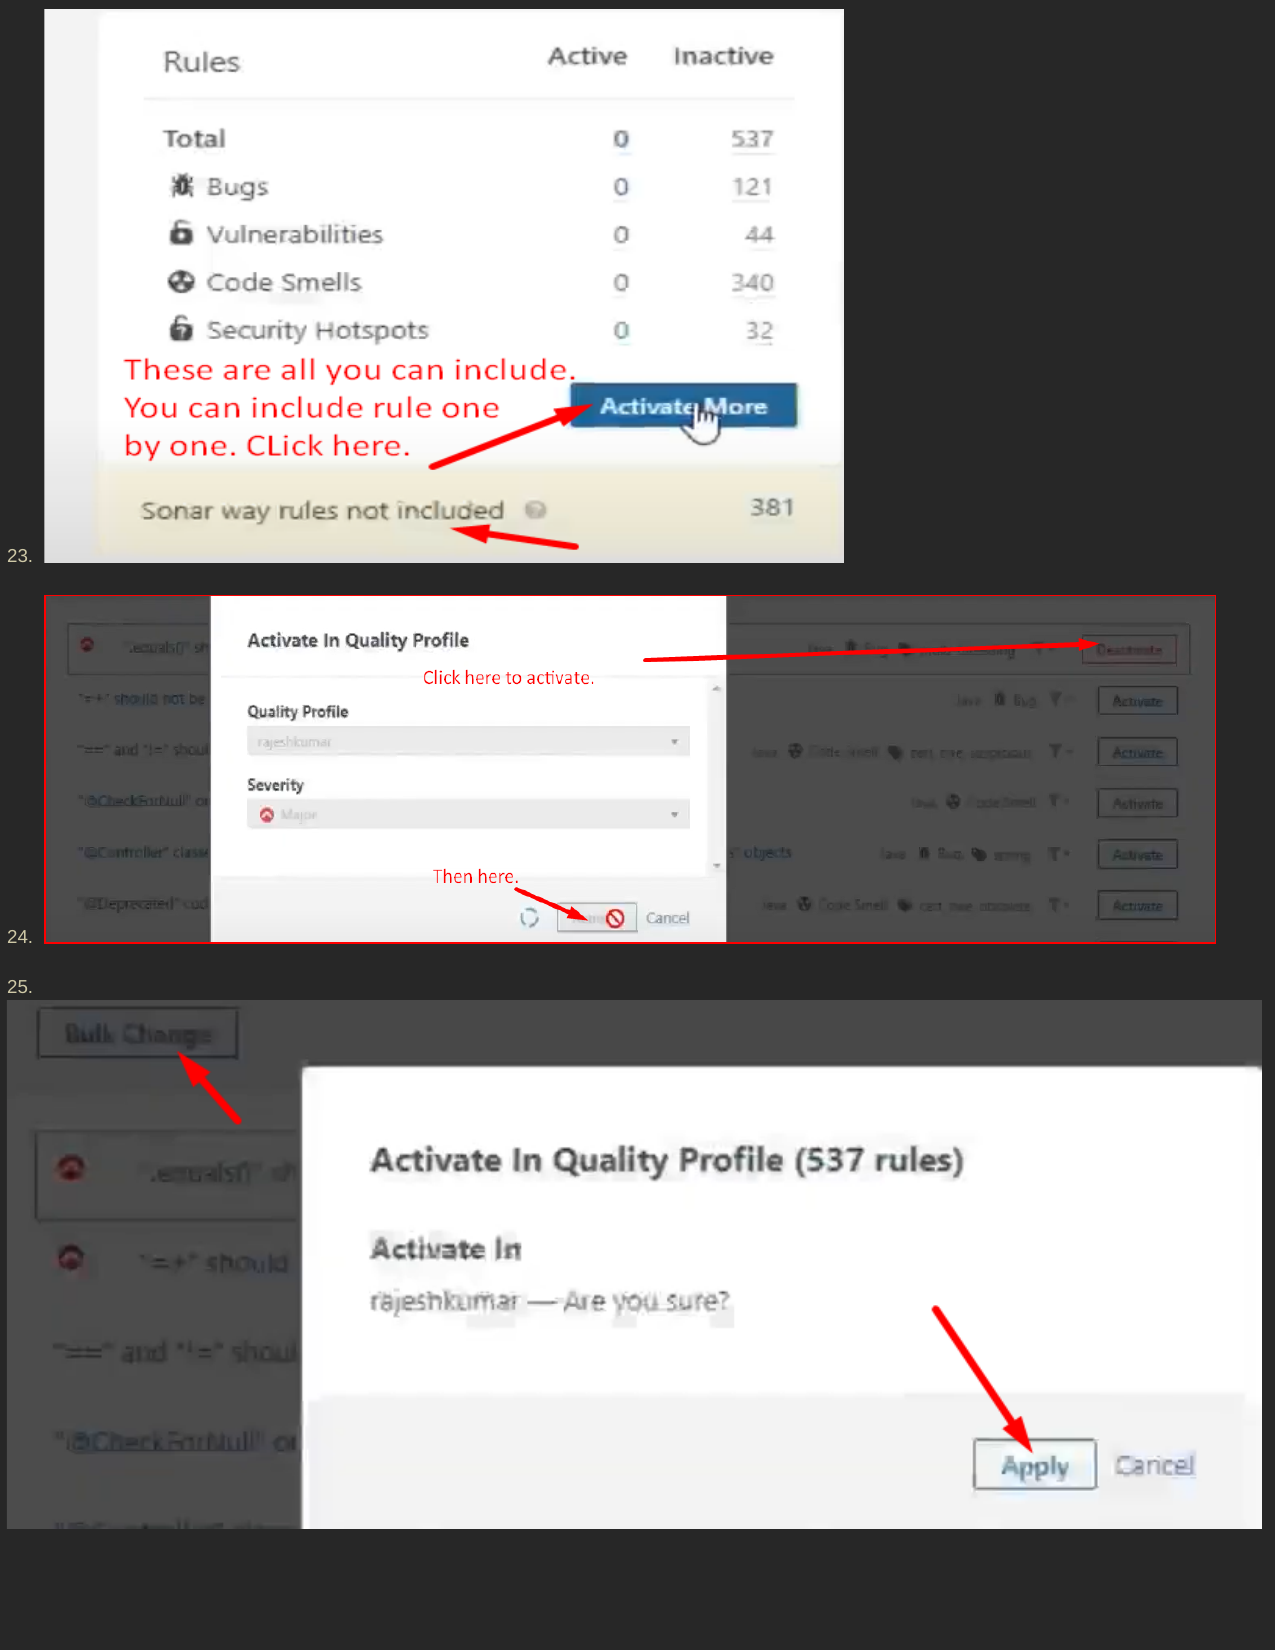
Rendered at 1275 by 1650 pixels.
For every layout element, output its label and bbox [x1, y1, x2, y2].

picture [6, 1000, 1262, 1529]
picture [44, 9, 844, 563]
picture [46, 596, 1215, 942]
